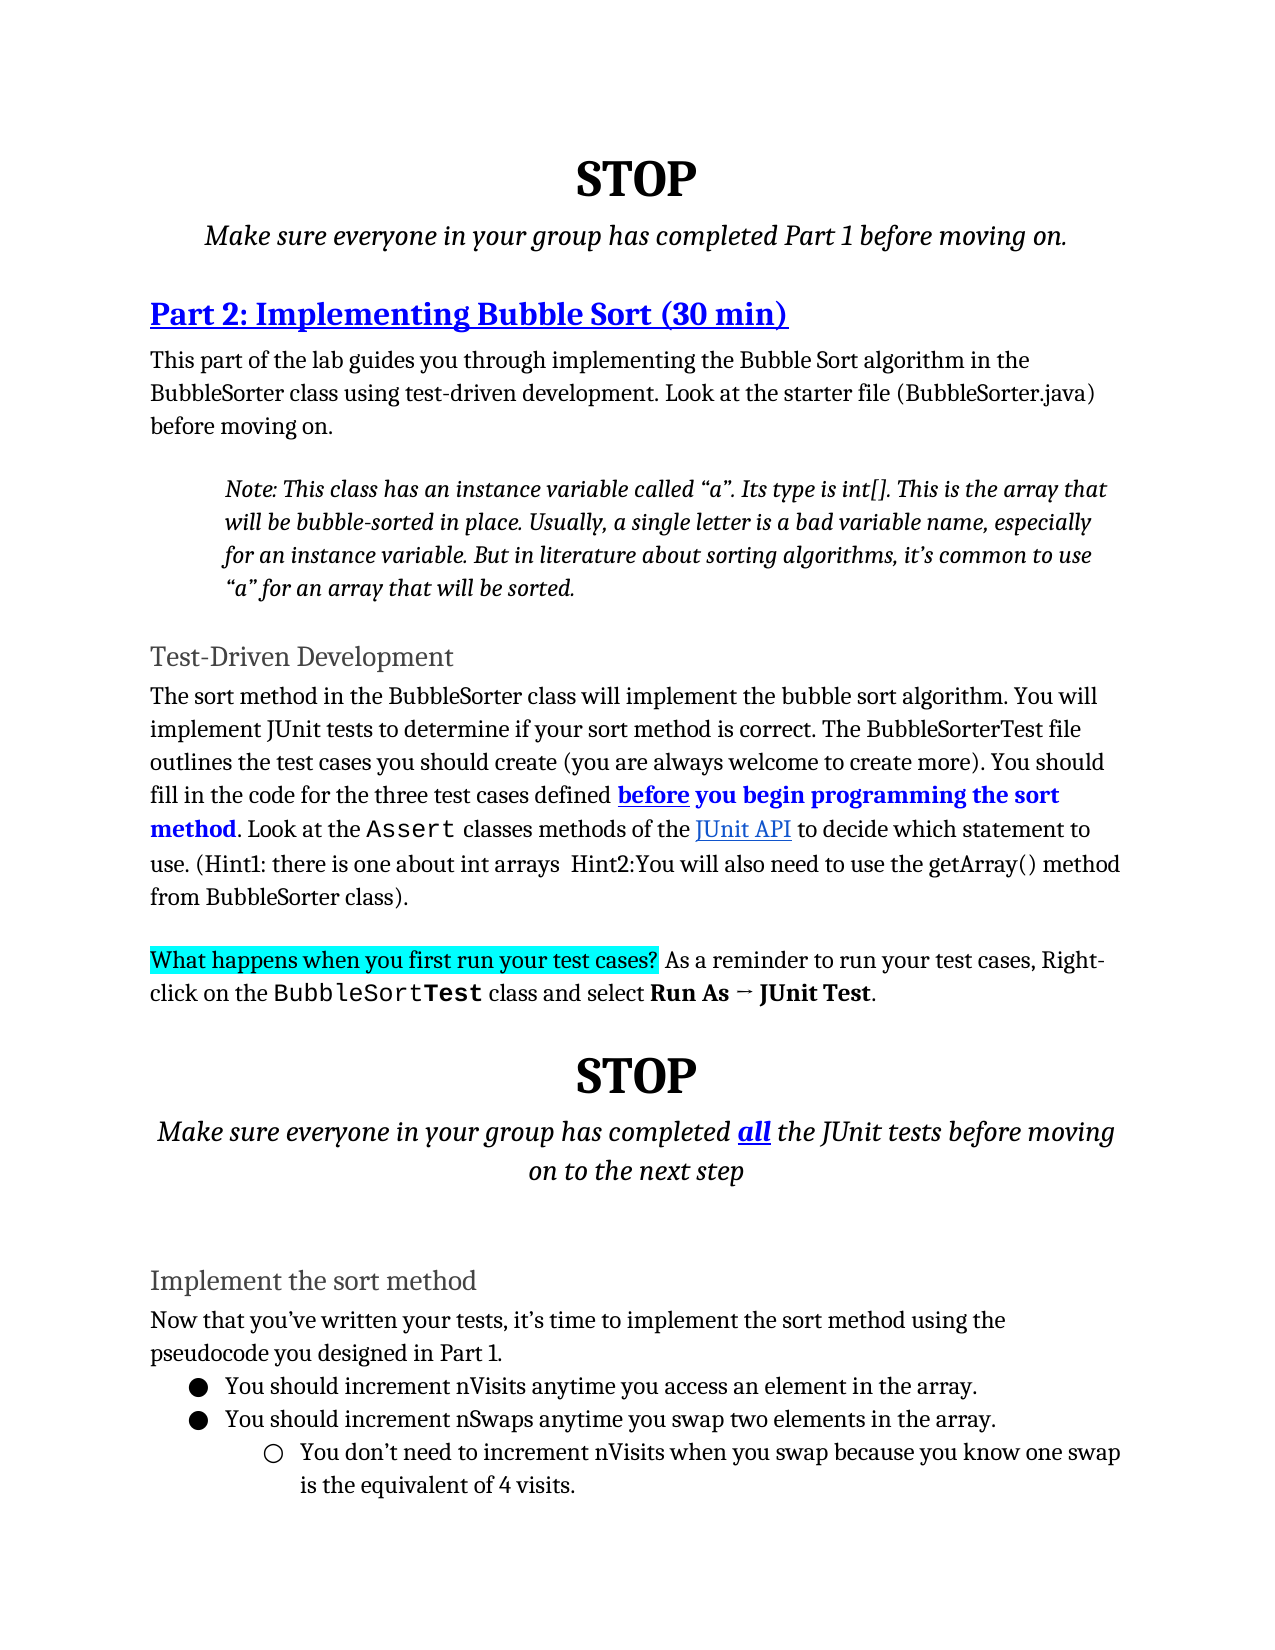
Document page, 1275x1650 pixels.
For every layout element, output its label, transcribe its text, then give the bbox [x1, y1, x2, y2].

subtitle Part 2: Implementing Bubble Sort (30 min) [150, 295, 1125, 333]
text The sort method in the BubbleSorter class will implement the bubble sort algorithm. You will implement JUnit tests to determine if your sort method is correct. The BubbleSorterTest file outlines the test cases you should create (you are always welcome to create more). You should fill in the code for the three test cases defined before you begin programming the sort method. Look at the Assert classes methods of the JUnit API to decide which statement to use. (Hint1: there is one about int arrays Hint2:You will also need to use the getArray() method from BubbleSorter class). [150, 682, 1125, 911]
list You should increment nSwaps anytime you swap two elements in the array. [187, 1405, 1125, 1434]
list You don’t need to increment nVisits when you swap because you know one swap is the equivalent of 4 visits. [262, 1438, 1125, 1500]
text What happens when you first run your test cases? As a reminder to run your test cases, Right-click on the BubbleSortTest class and select Run As → JUnit Test. [150, 946, 1125, 1009]
subtitle Test-Driven Development [150, 640, 1125, 674]
text Make sure everyone in your group has completed all the JUnit tests before moving on to the next step [150, 1115, 1125, 1187]
text STOP [150, 150, 1125, 210]
subtitle Implement the sort method [150, 1264, 1125, 1298]
text Make sure everyone in your group has completed Part 1 before moving on. [150, 219, 1125, 252]
text STOP [150, 1046, 1125, 1106]
text Now that you’ve written your tests, it’s time to implement the sort method using the pseudocode you designed in Part 1. [150, 1306, 1125, 1368]
text Note: This class has an instance variable called “a”. Its type is int[]. This is the array that will be bubble-sorted in place. Usually, a single letter is a bad variable name, especially for an instance variable. But in literature about sorting algorithms, it’s common to use “a” for an array that will be sorted. [225, 475, 1125, 603]
list You should increment nVisits anytime you access an element in the array. [187, 1372, 1125, 1401]
text This part of the lab guides you through implementing the Bubble Sort algorithm in the BubbleSorter class using test-driven development. Look at the starter file (BubbleSorter.java) before moving on. [150, 346, 1125, 441]
